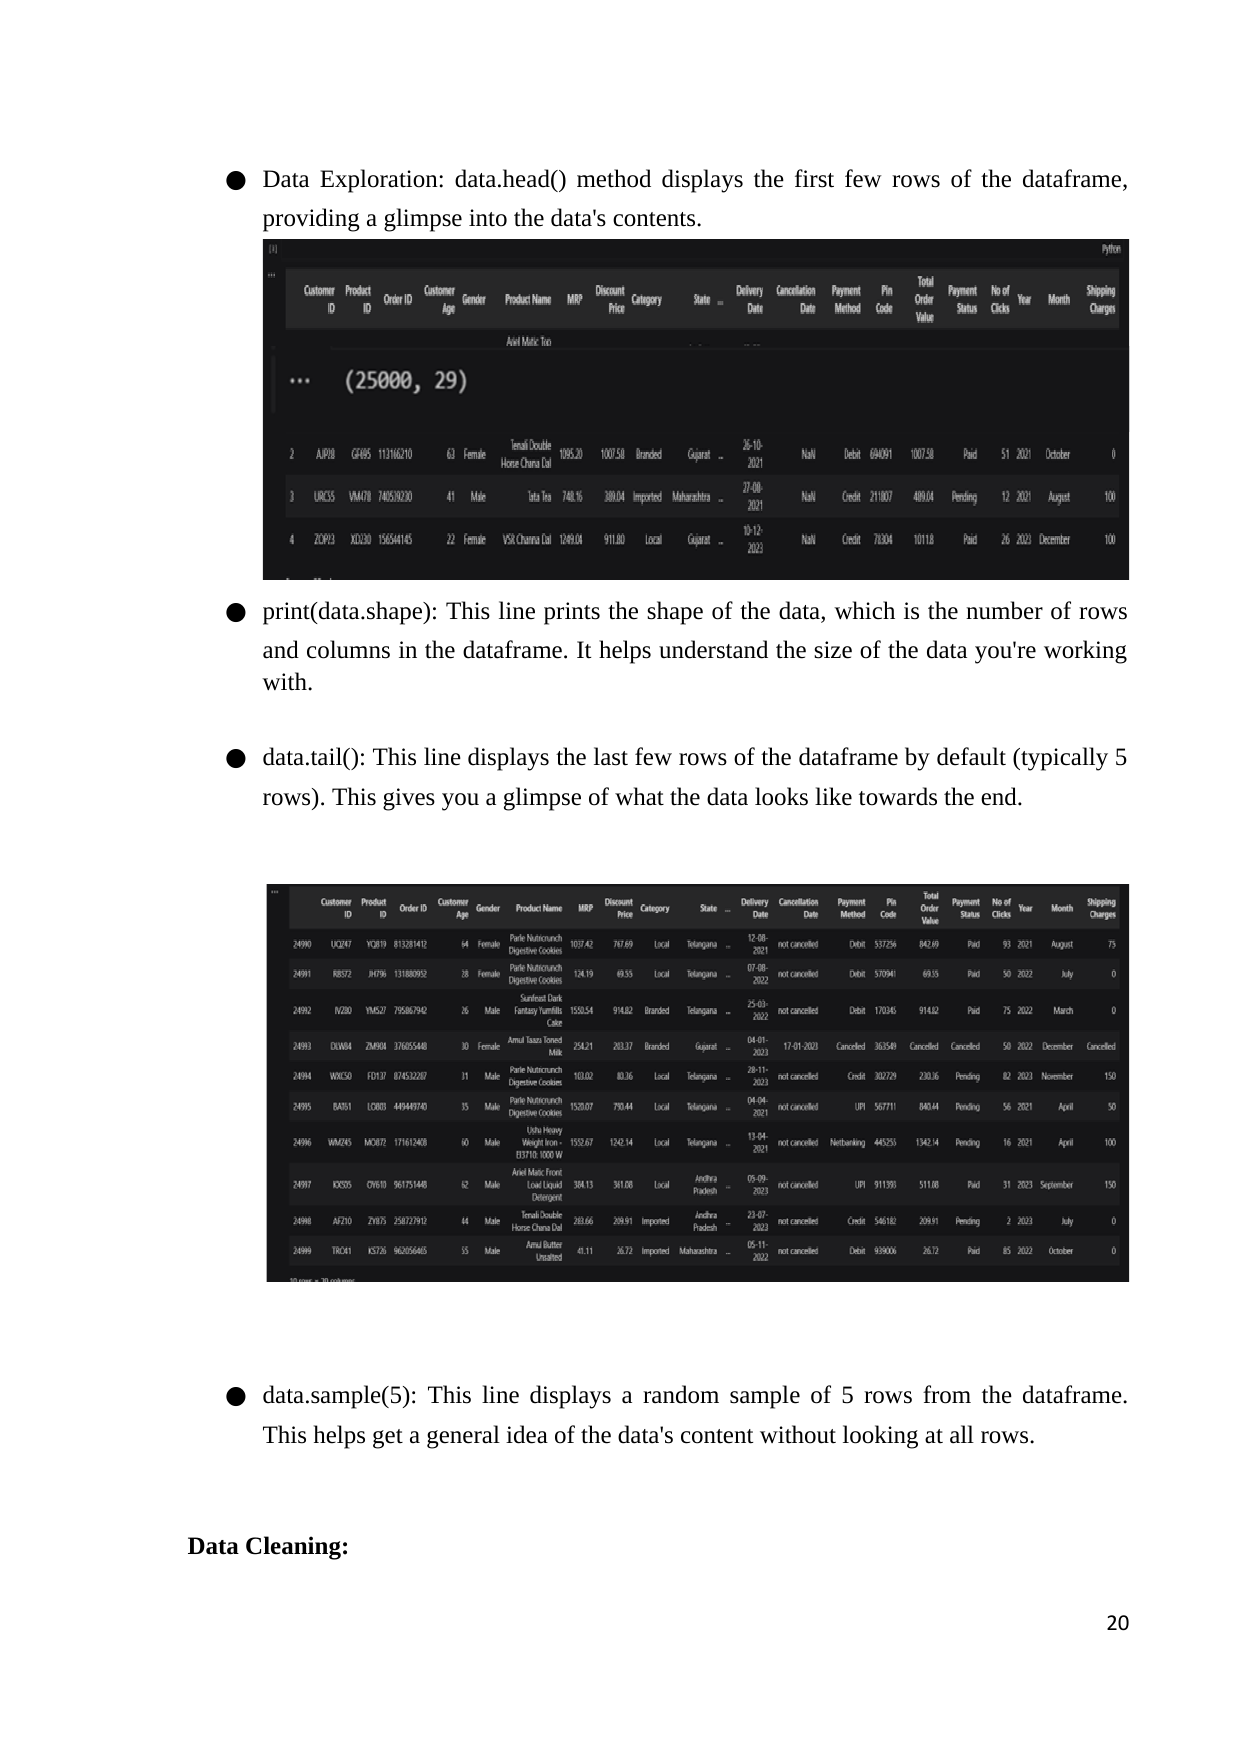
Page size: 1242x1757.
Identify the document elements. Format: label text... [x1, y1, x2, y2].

list data.tail(): This line displays the last few rows of the dataframe by default (typically 5 rows). This gives you a glimpse of what the data looks like towards the end. [225, 729, 1129, 811]
list Data Exploration: data.head() method displays the first few rows of the dataframe, providing a glimpse into the data's contents. [225, 150, 1129, 232]
picture [266, 884, 1130, 1282]
list data.sample(5): This line displays a random sample of 5 rows from the dataframe. This helps get a general idea of the data's content without looking at all rows. [225, 1367, 1129, 1449]
picture [262, 239, 1130, 580]
text Data Cleaning: [112, 1531, 1129, 1560]
